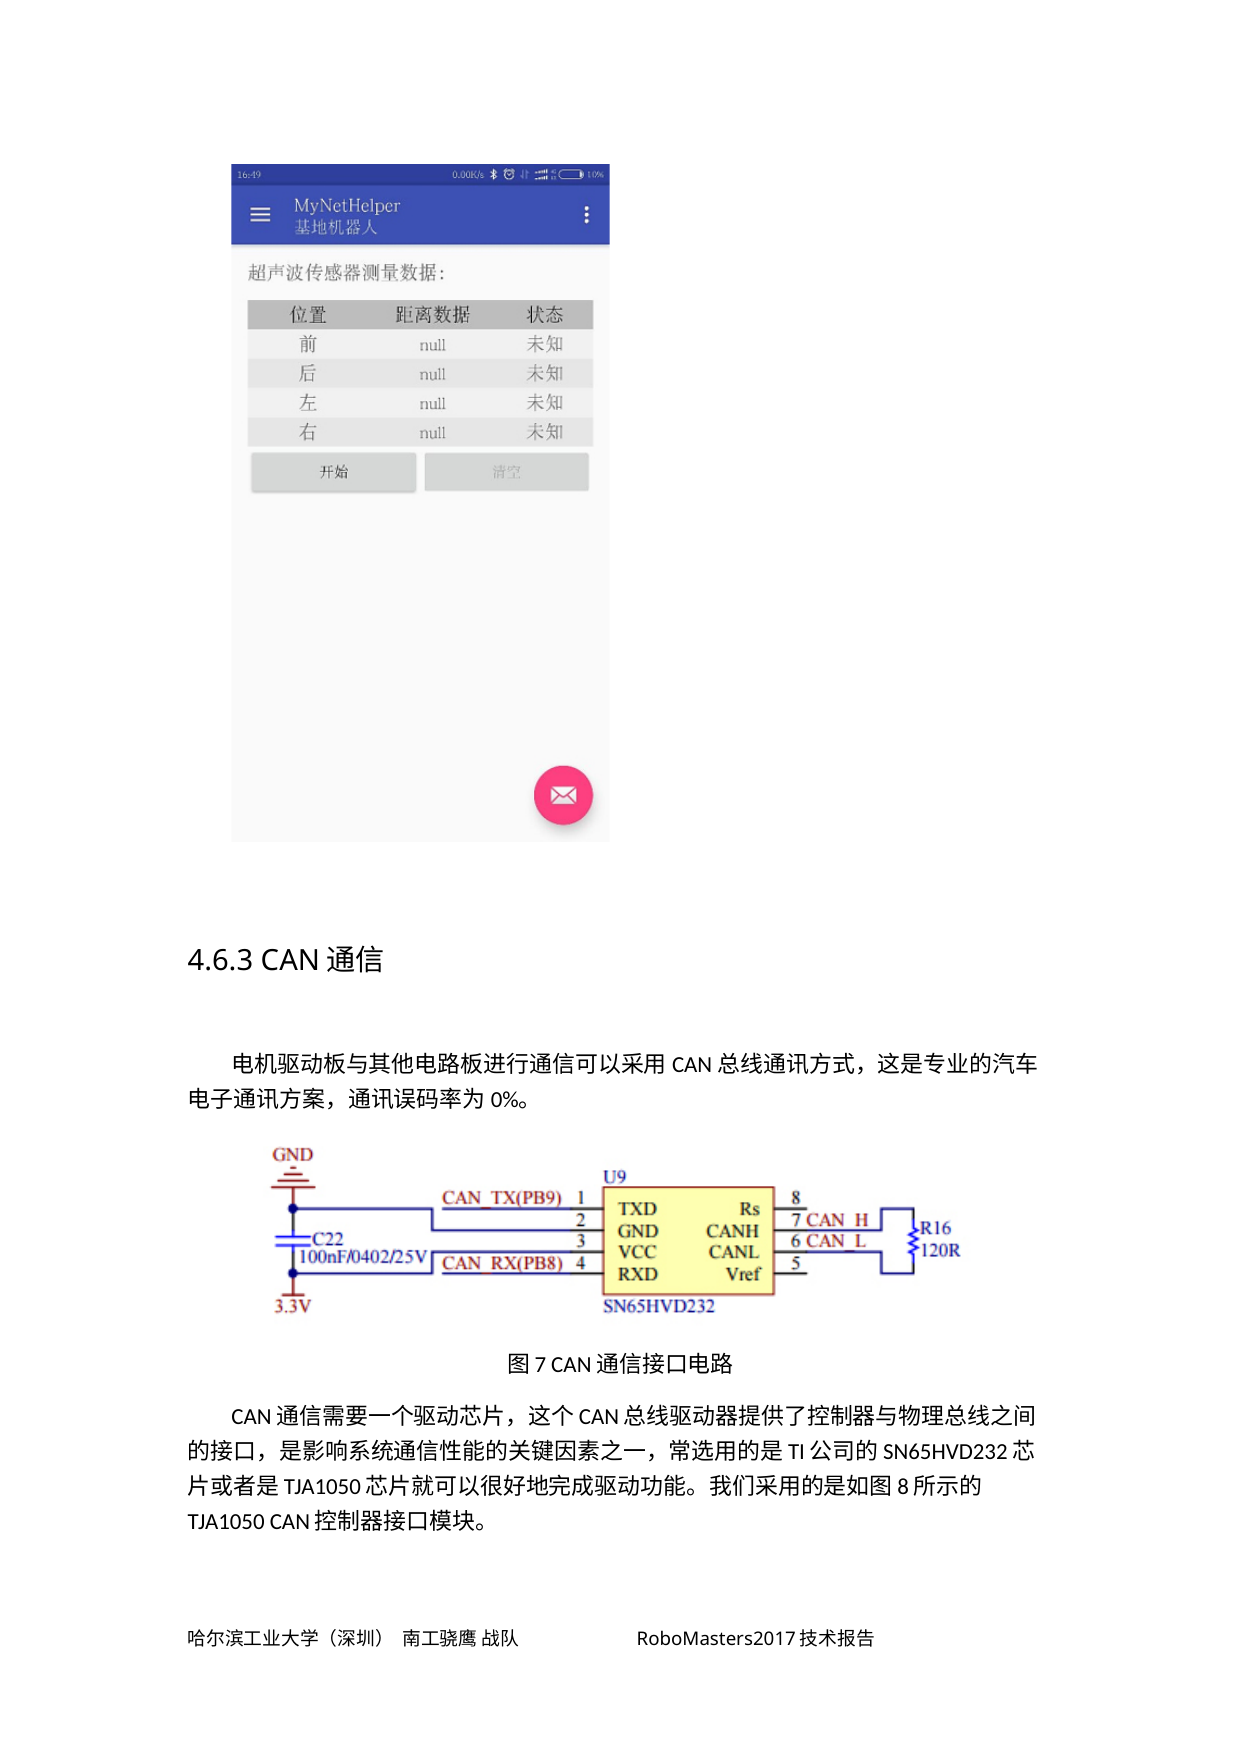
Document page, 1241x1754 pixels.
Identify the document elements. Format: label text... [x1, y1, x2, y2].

picture [262, 1134, 978, 1327]
text 图7 CAN通信接口电路 [187, 1348, 1053, 1381]
text CAN通信需要一个驱动芯片，这个CAN总线驱动器提供了控制器与物理总线之间的接口，是影响系统通信性能的关键因素之一，常选用的是TI公司的SN65HVD232芯片或者是TJA1050芯片就可以很好地完成驱动功能。我们采用的是如图8所示的TJA1050 CAN控制器接口模块。 [187, 1400, 1053, 1537]
picture [231, 164, 610, 842]
text 电机驱动板与其他电路板进行通信可以采用 CAN 总线通讯方式，这是专业的汽车电子通讯方案，通讯误码率为 0%。 [187, 1048, 1053, 1116]
subtitle 4.6.3 CAN通信 [187, 925, 1053, 990]
